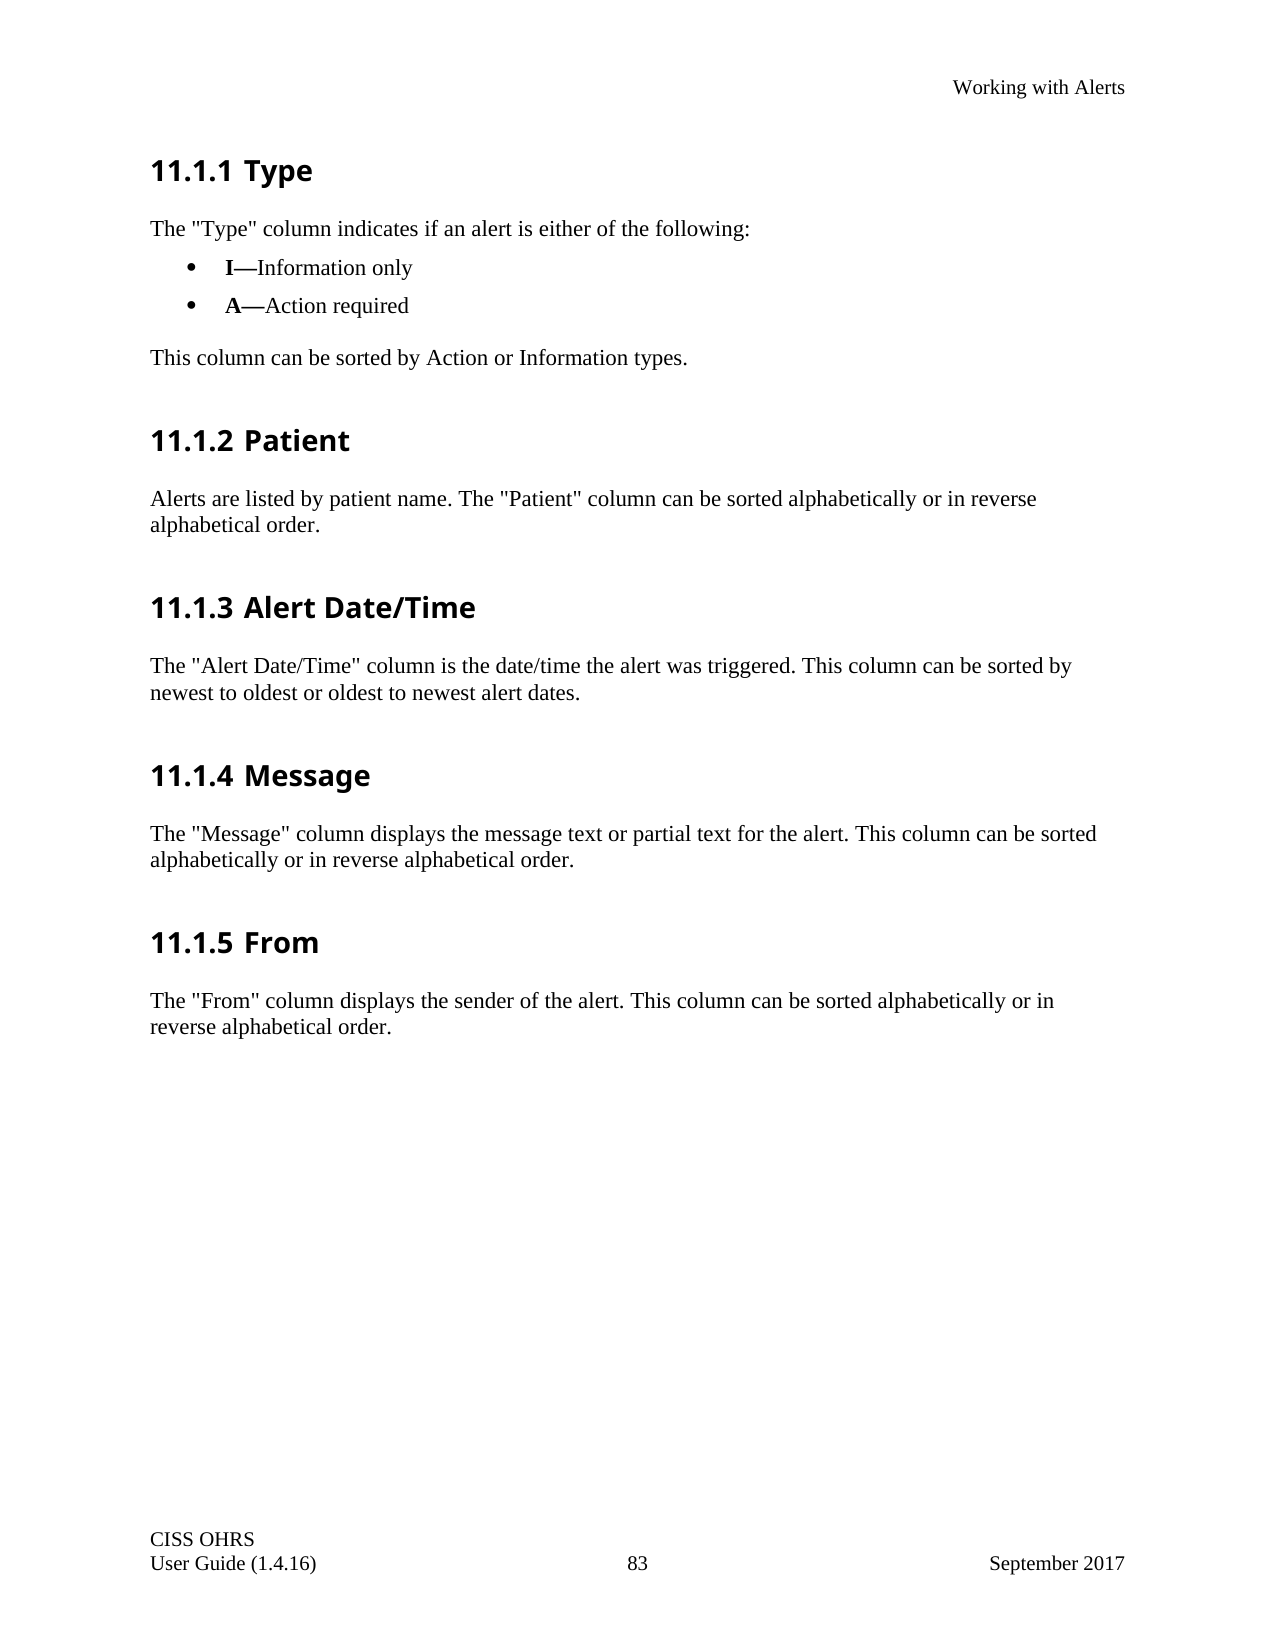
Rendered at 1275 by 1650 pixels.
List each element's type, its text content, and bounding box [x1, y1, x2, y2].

text Alerts are listed by patient name. The "Patient" column can be sorted alphabetically or in reverse alphabetical order. [150, 485, 1125, 537]
text The "Message" column displays the message text or partial text for the alert. This column can be sorted alphabetically or in reverse alphabetical order. [150, 819, 1125, 872]
subtitle Type [150, 150, 1125, 190]
subtitle Message [150, 755, 1125, 794]
list A—Action required [187, 292, 1125, 319]
text This column can be sorted by Action or Information types. [150, 344, 1125, 370]
text The "Type" column indicates if an alert is either of the following: [150, 215, 1125, 241]
list I—Information only [187, 253, 1125, 280]
subtitle Alert Date/Time [150, 587, 1125, 627]
text The "From" column displays the sender of the alert. This column can be sorted alphabetically or in reverse alphabetical order. [150, 987, 1125, 1040]
text The "Alert Date/Time" column is the date/time the alert was triggered. This column can be sorted by newest to oldest or oldest to newest alert dates. [150, 652, 1125, 705]
subtitle Patient [150, 420, 1125, 460]
subtitle From [150, 922, 1125, 962]
